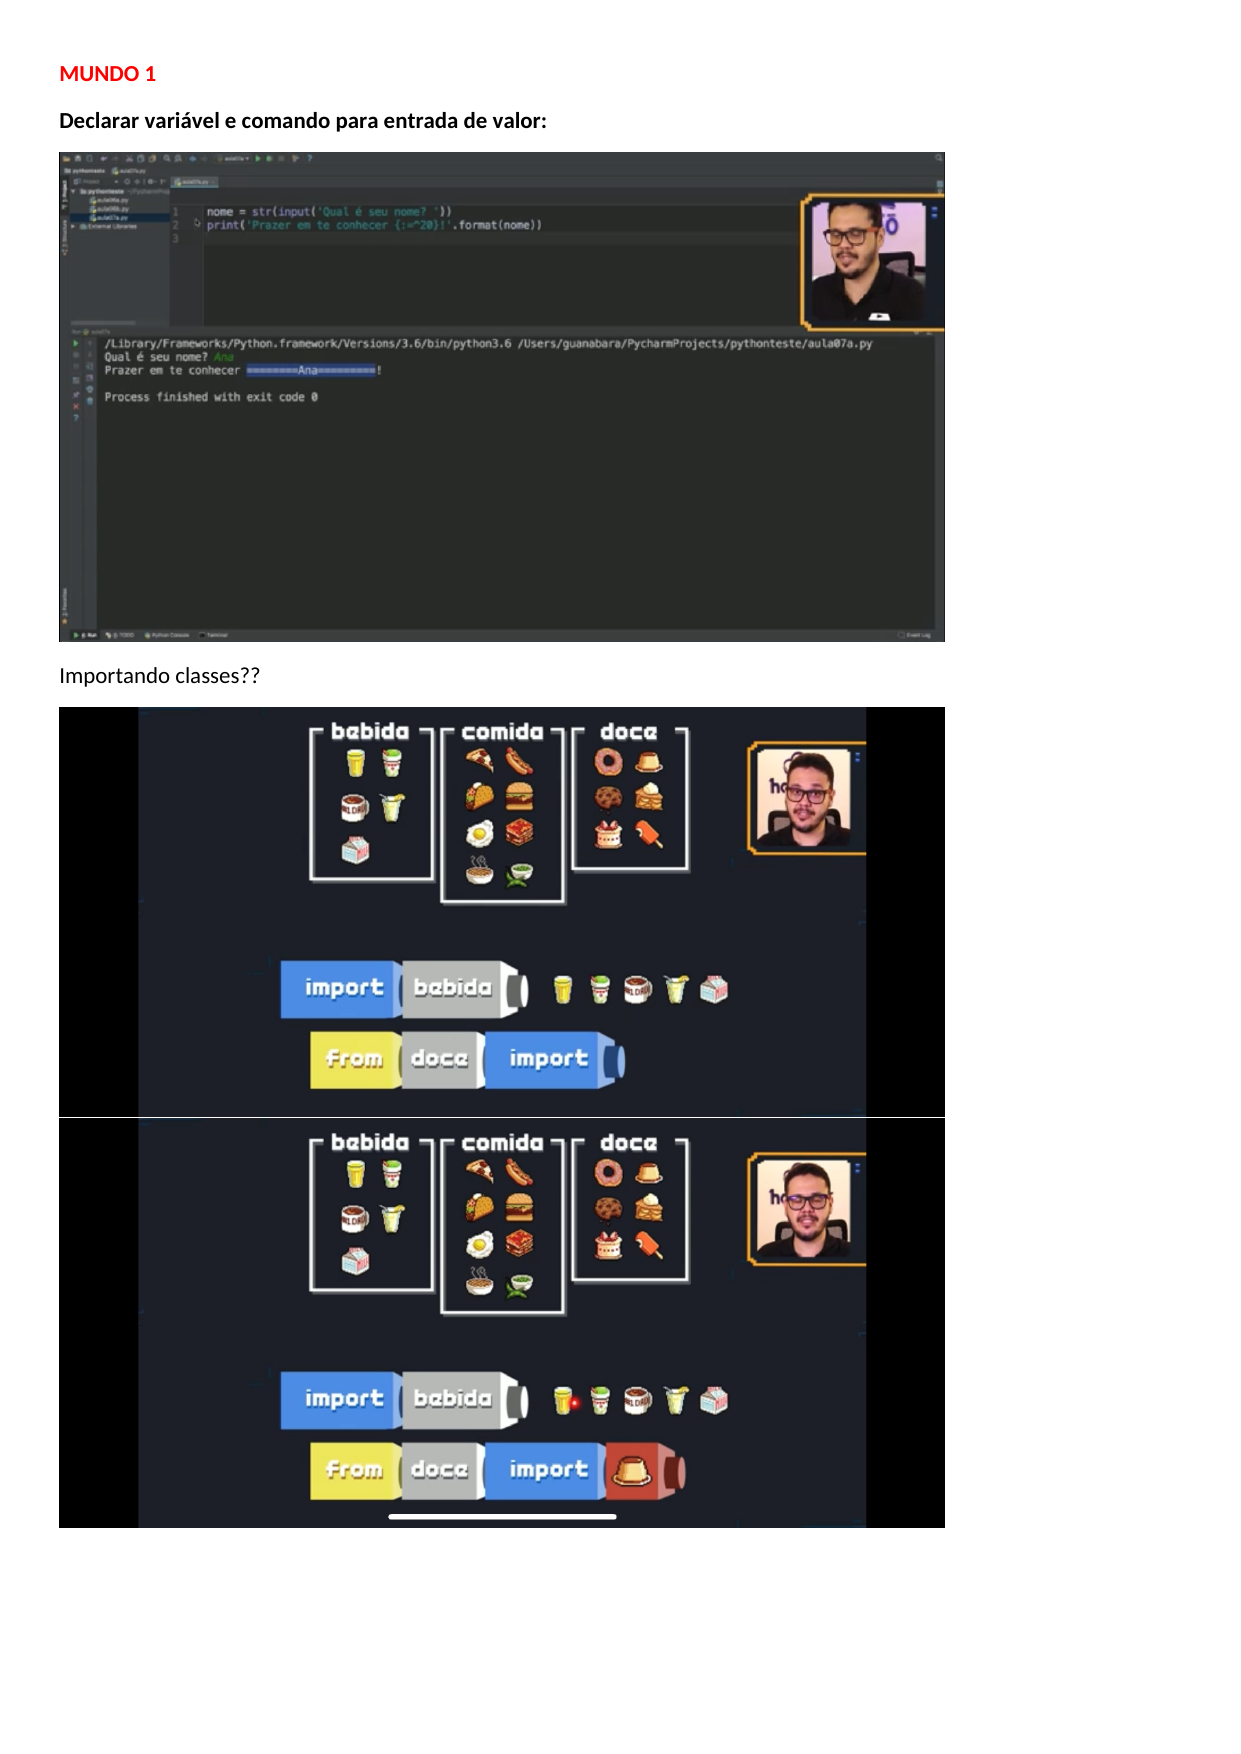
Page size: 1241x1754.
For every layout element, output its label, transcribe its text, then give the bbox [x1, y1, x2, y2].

text Declarar variável e comando para entrada de valor: [59, 106, 1181, 134]
text Importando classes?? [59, 661, 1181, 689]
picture [59, 152, 945, 642]
picture [59, 707, 945, 1117]
text MUNDO 1 [59, 59, 1181, 87]
picture [59, 1118, 945, 1528]
